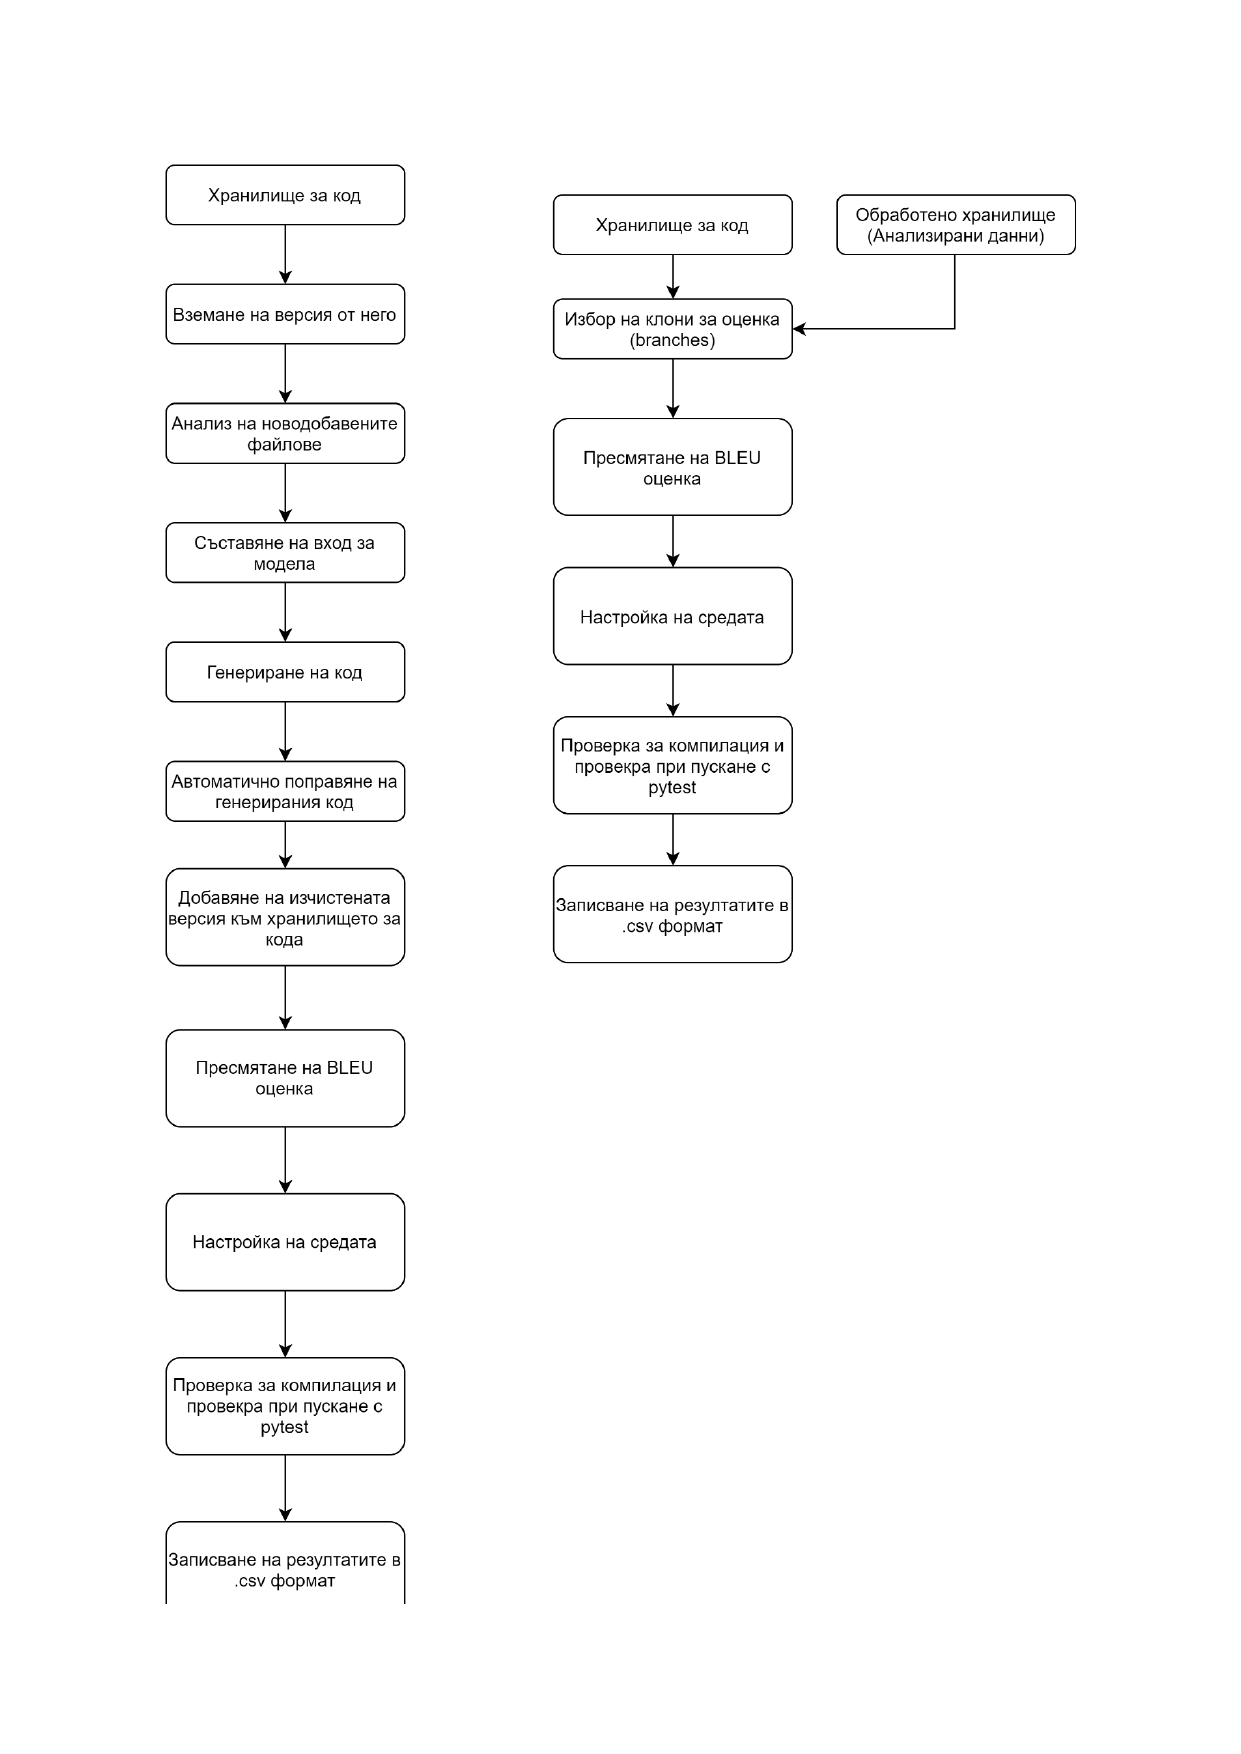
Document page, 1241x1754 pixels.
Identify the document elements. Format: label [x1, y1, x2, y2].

picture [150, 150, 1091, 1604]
